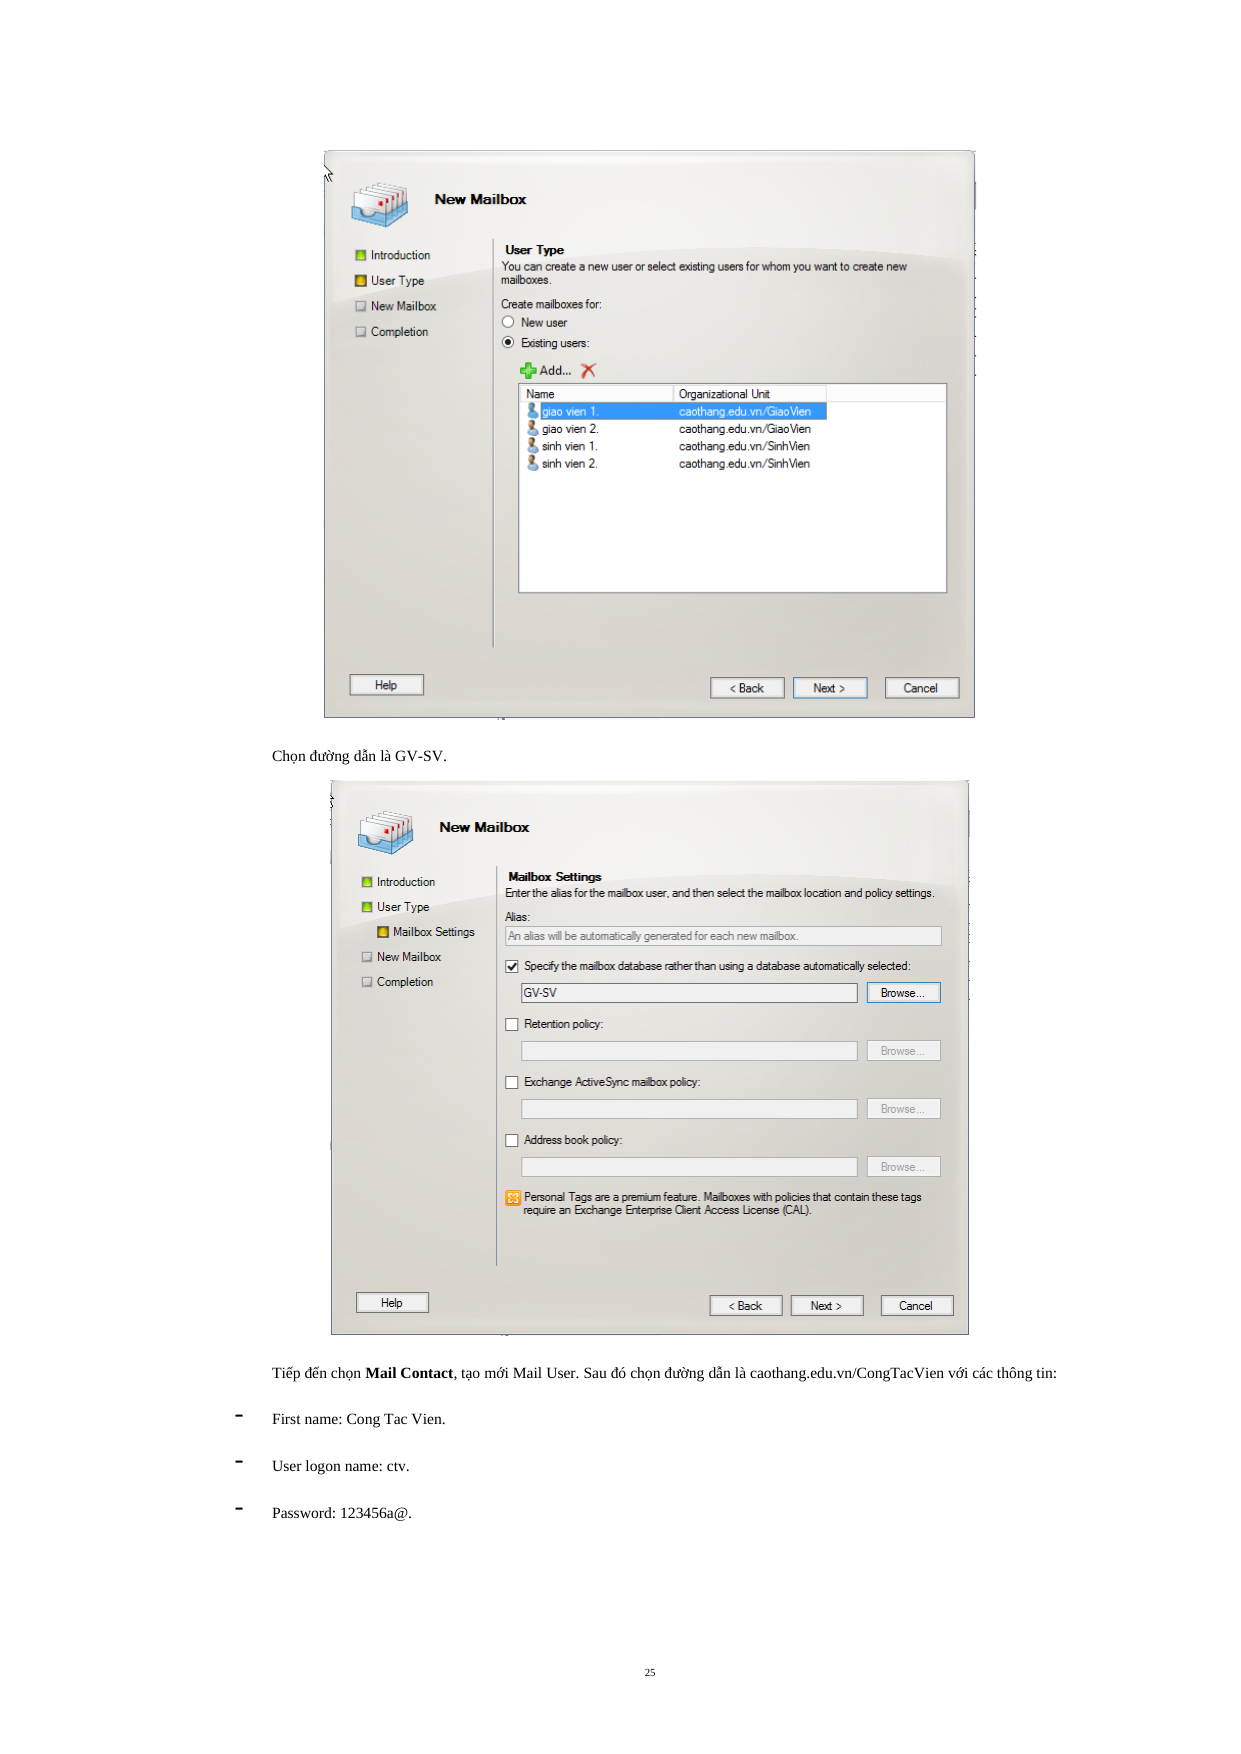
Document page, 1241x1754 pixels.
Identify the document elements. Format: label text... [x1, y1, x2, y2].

text Chọn đường dẫn là GV-SV. [272, 734, 1112, 765]
list Password: 123456a@. [234, 1490, 1112, 1521]
list User logon name: ctv. [234, 1444, 1112, 1475]
text Tiếp đến chọn Mail Contact, tạo mới Mail User. Sau đó chọn đường dẫn là caothang.edu.vn/CongTacVien với các thông tin: [272, 1350, 1112, 1381]
list First name: Cong Tac Vien. [234, 1397, 1112, 1428]
picture [323, 150, 977, 720]
picture [330, 780, 970, 1336]
